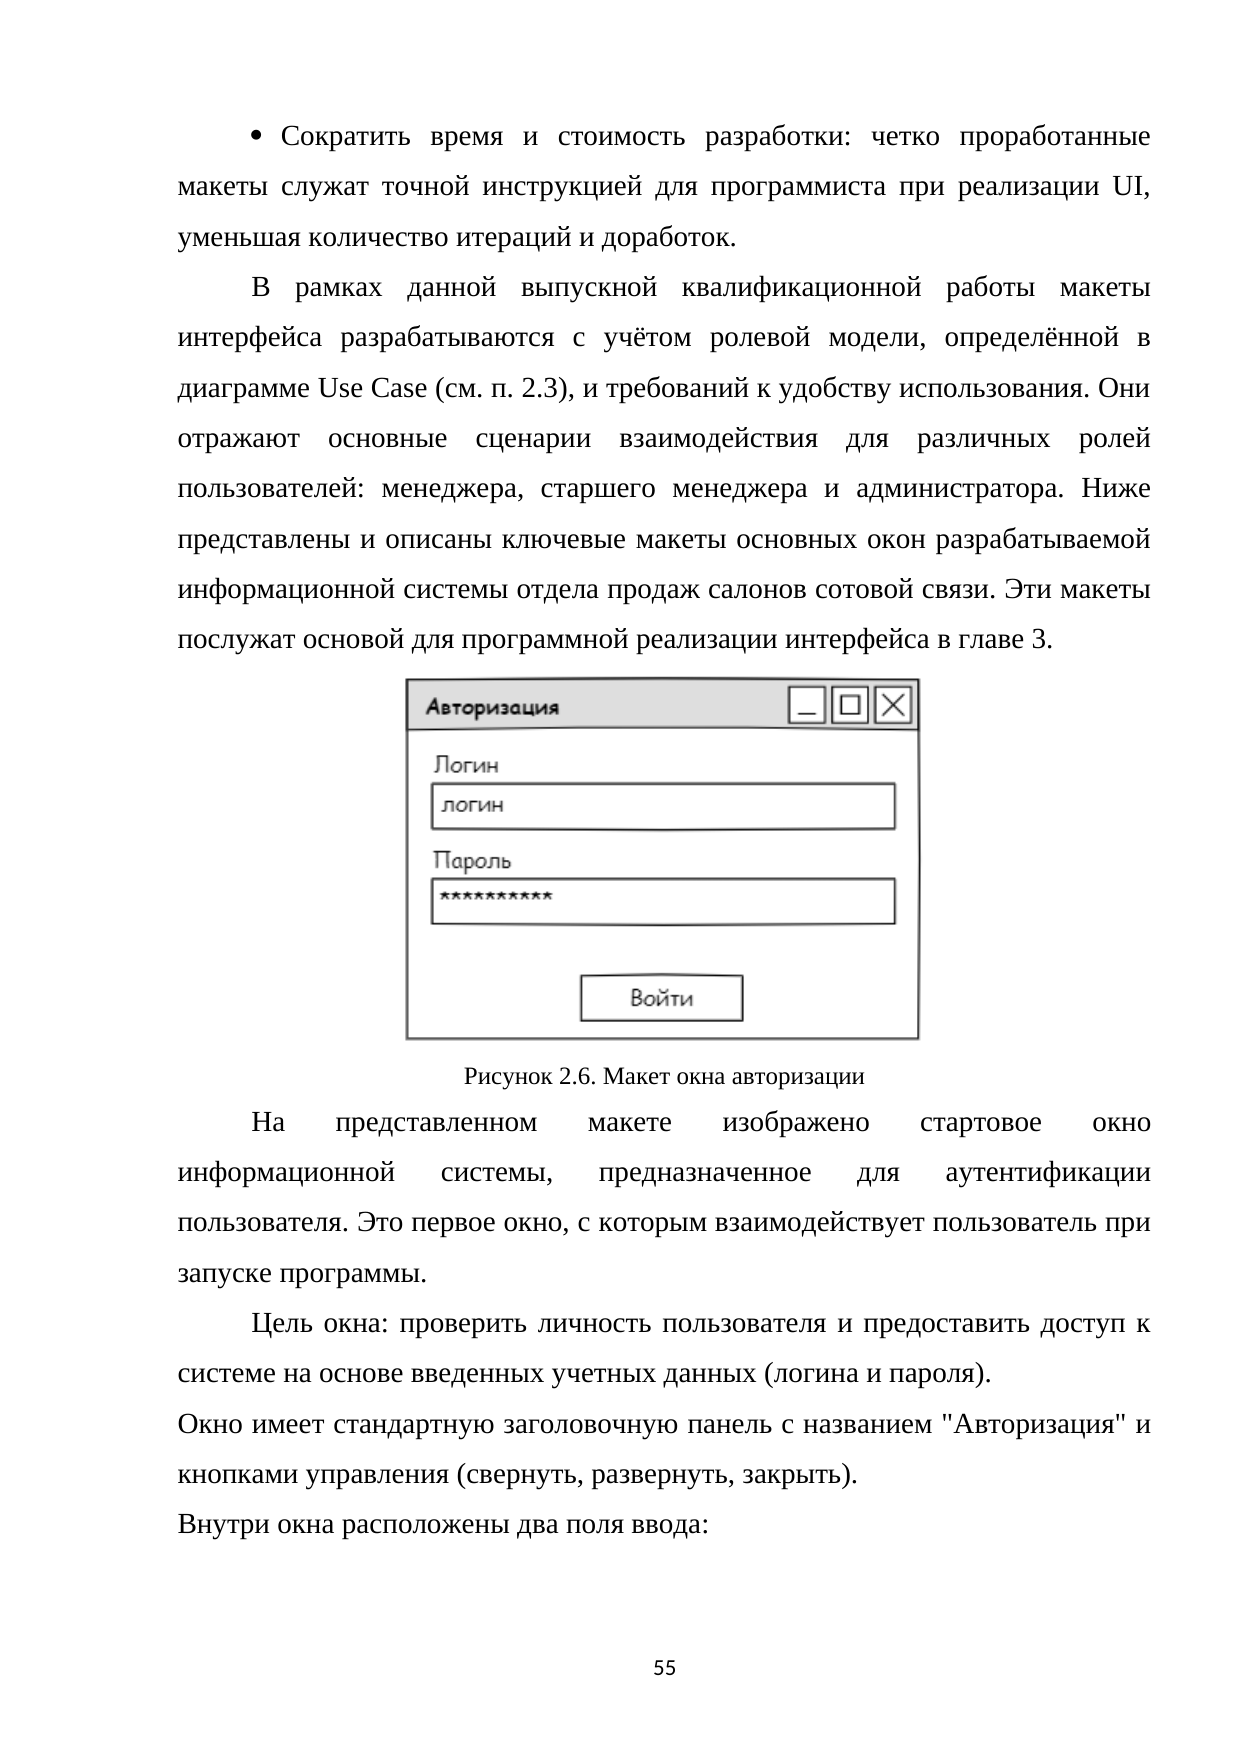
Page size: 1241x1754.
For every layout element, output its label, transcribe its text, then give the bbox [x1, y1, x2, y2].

text В рамках данной выпускной квалификационной работы макеты интерфейса разрабатываются с учётом ролевой модели, определённой в диаграмме Use Case (см. п. 2.3), и требований к удобству использования. Они отражают основные сценарии взаимодействия для различных ролей пользователей: менеджера, старшего менеджера и администратора. Ниже представлены и описаны ключевые макеты основных окон разрабатываемой информационной системы отдела продаж салонов сотовой связи. Эти макеты послужат основой для программной реализации интерфейса в главе 3. [177, 269, 1152, 655]
text Рисунок 2.6. Макет окна авторизации [177, 1061, 1152, 1089]
text Окно имеет стандартную заголовочную панель с названием "Авторизация" и кнопками управления (свернуть, развернуть, закрыть). [177, 1406, 1152, 1489]
text На представленном макете изображено стартовое окно информационной системы, предназначенное для аутентификации пользователя. Это первое окно, с которым взаимодействует пользователь при запуске программы. [177, 1104, 1152, 1288]
text Цель окна: проверить личность пользователя и предоставить доступ к системе на основе введенных учетных данных (логина и пароля). [177, 1305, 1152, 1389]
text Внутри окна расположены два поля ввода: [177, 1506, 1152, 1540]
list Сократить время и стоимость разработки: четко проработанные макеты служат точной инструкцией для программиста при реализации UI, уменьшая количество итераций и доработок. [177, 118, 1152, 252]
picture [401, 671, 927, 1047]
